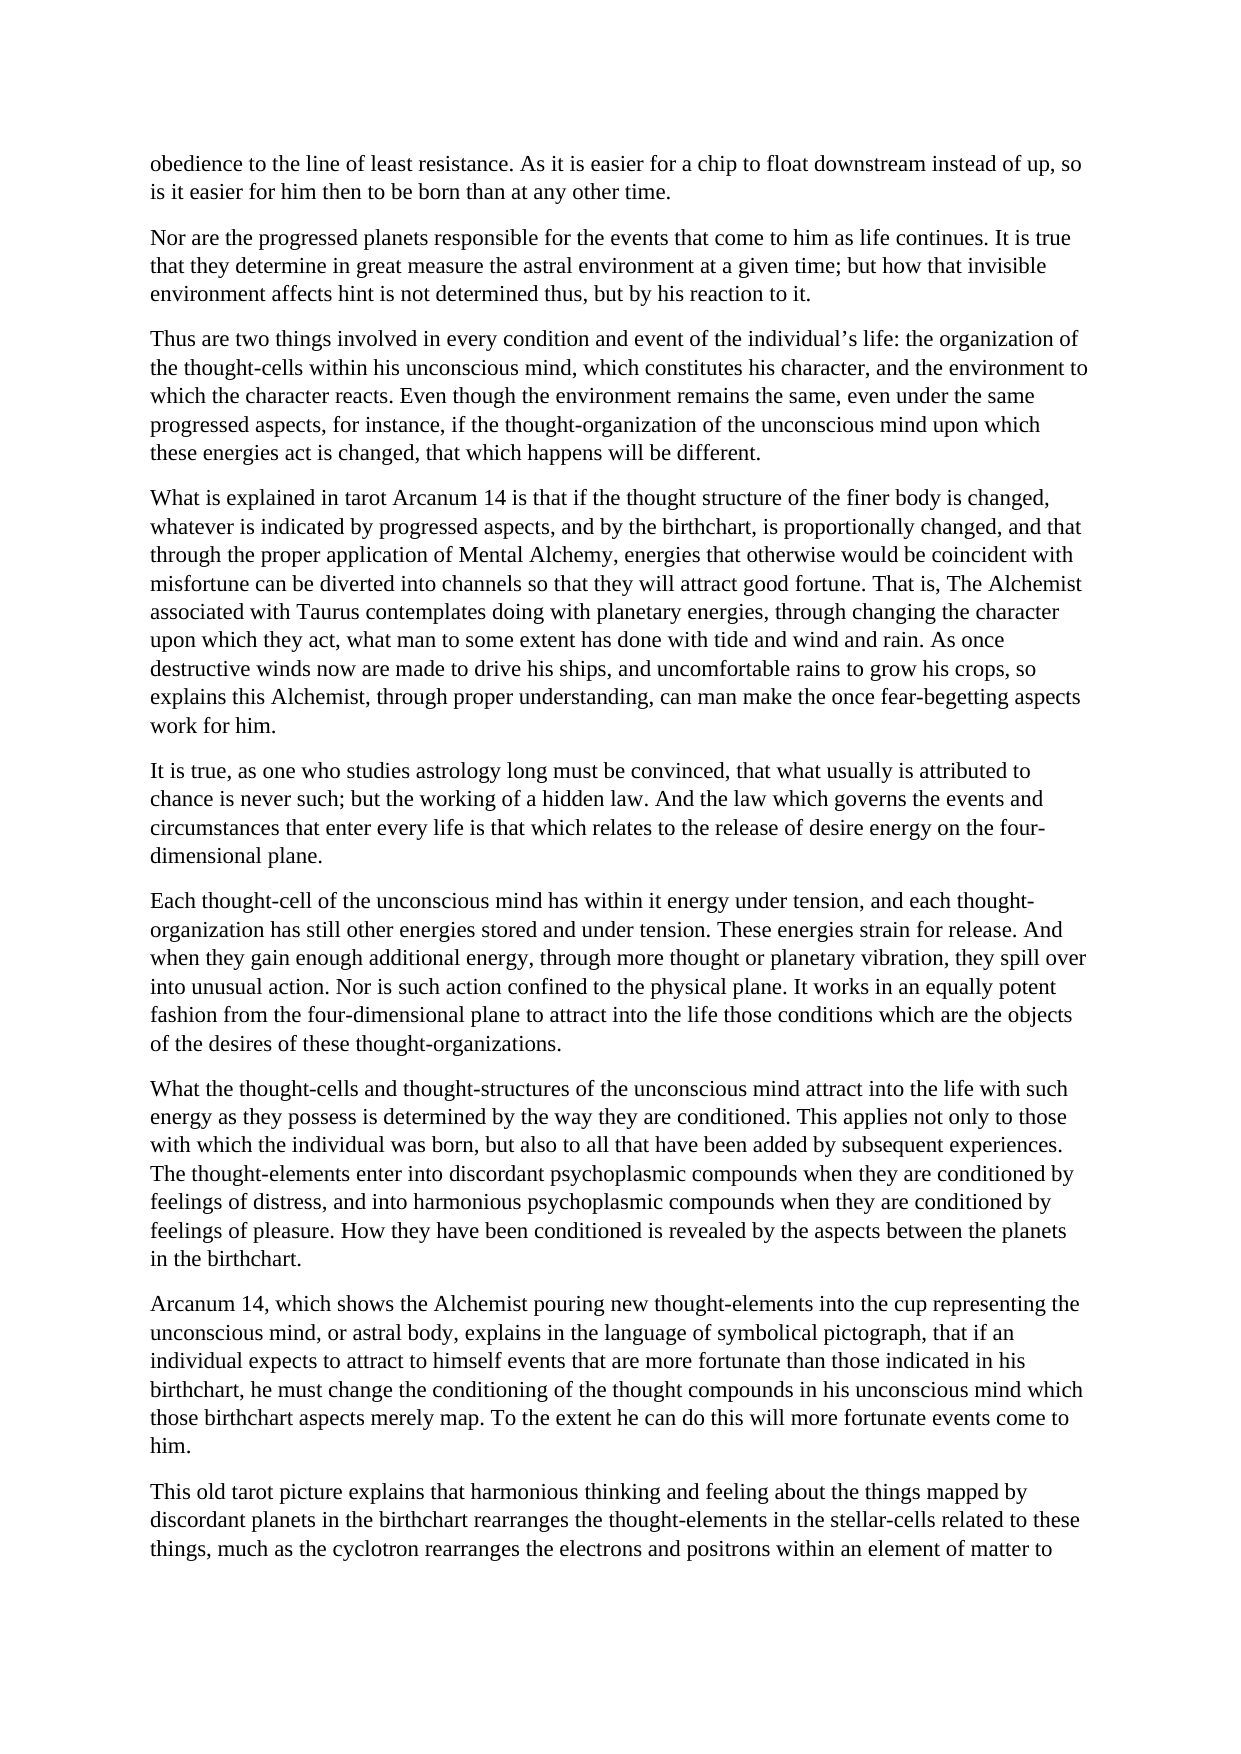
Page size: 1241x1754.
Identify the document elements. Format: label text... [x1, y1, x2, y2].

text Arcanum 14, which shows the Alchemist pouring new thought-elements into the cup representing the unconscious mind, or astral body, explains in the language of symbolical pictograph, that if an individual expects to attract to himself events that are more fortunate than those indicated in his birthchart, he must change the conditioning of the thought compounds in his unconscious mind which those birthchart aspects merely map. To the extent he can do this will more fortunate events come to him. [150, 1290, 1090, 1459]
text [150, 150, 1090, 205]
text Thus are two things involved in every condition and event of the individual’s life: the organization of the thought-cells within his unconscious mind, which constitutes his character, and the environment to which the character reacts. Even though the environment remains the same, even under the same progressed aspects, for instance, if the thought-organization of the unconscious mind upon which these energies act is changed, that which happens will be different. [150, 326, 1090, 466]
text What the thought-cells and thought-structures of the unconscious mind attract into the life with such energy as they possess is determined by the way they are conditioned. This applies not only to those with which the individual was born, but also to all that have been added by subsequent experiences. The thought-elements enter into discordant psychoplasmic compounds when they are conditioned by feelings of distress, and into harmonious psychoplasmic compounds when they are conditioned by feelings of pleasure. How they have been conditioned is revealed by the aspects between the planets in the birthchart. [150, 1075, 1090, 1272]
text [150, 1478, 1090, 1561]
text Nor are the progressed planets responsible for the events that come to him as life continues. It is true that they determine in great measure the astral environment at a given time; but how that invisible environment affects hint is not determined thus, but by his reaction to it. [150, 223, 1090, 307]
text Each thought-cell of the unconscious mind has within it energy under tension, and each thought-organization has still other energies stored and under tension. These energies strain for release. And when they gain enough additional energy, through more thought or planetary vibration, they spill over into unusual action. Nor is such action confined to the physical plane. It works in an equally potent fashion from the four-dimensional plane to attract into the life those conditions which are the objects of the desires of these thought-organizations. [150, 887, 1090, 1056]
text What is explained in tarot Arcanum 14 is that if the thought structure of the finer body is changed, whatever is indicated by progressed aspects, and by the birthchart, is proportionally changed, and that through the proper application of Mental Alchemy, energies that otherwise would be coincident with misfortune can be diverted into channels so that they will attract good fortune. That is, The Alchemist associated with Taurus contemplates doing with planetary energies, through changing the character upon which they act, what man to some extent has done with tide and wind and rain. As once destructive winds now are made to drive his ships, and uncomfortable rains to grow his crops, so explains this Alchemist, through proper understanding, can man make the once fear-begetting aspects work for him. [150, 484, 1090, 738]
text It is true, as one who studies astrology long must be convinced, that what usually is attributed to chance is never such; but the working of a hidden law. And the law which governs the events and circumstances that enter every life is that which relates to the release of desire energy on the four-dimensional plane. [150, 757, 1090, 869]
